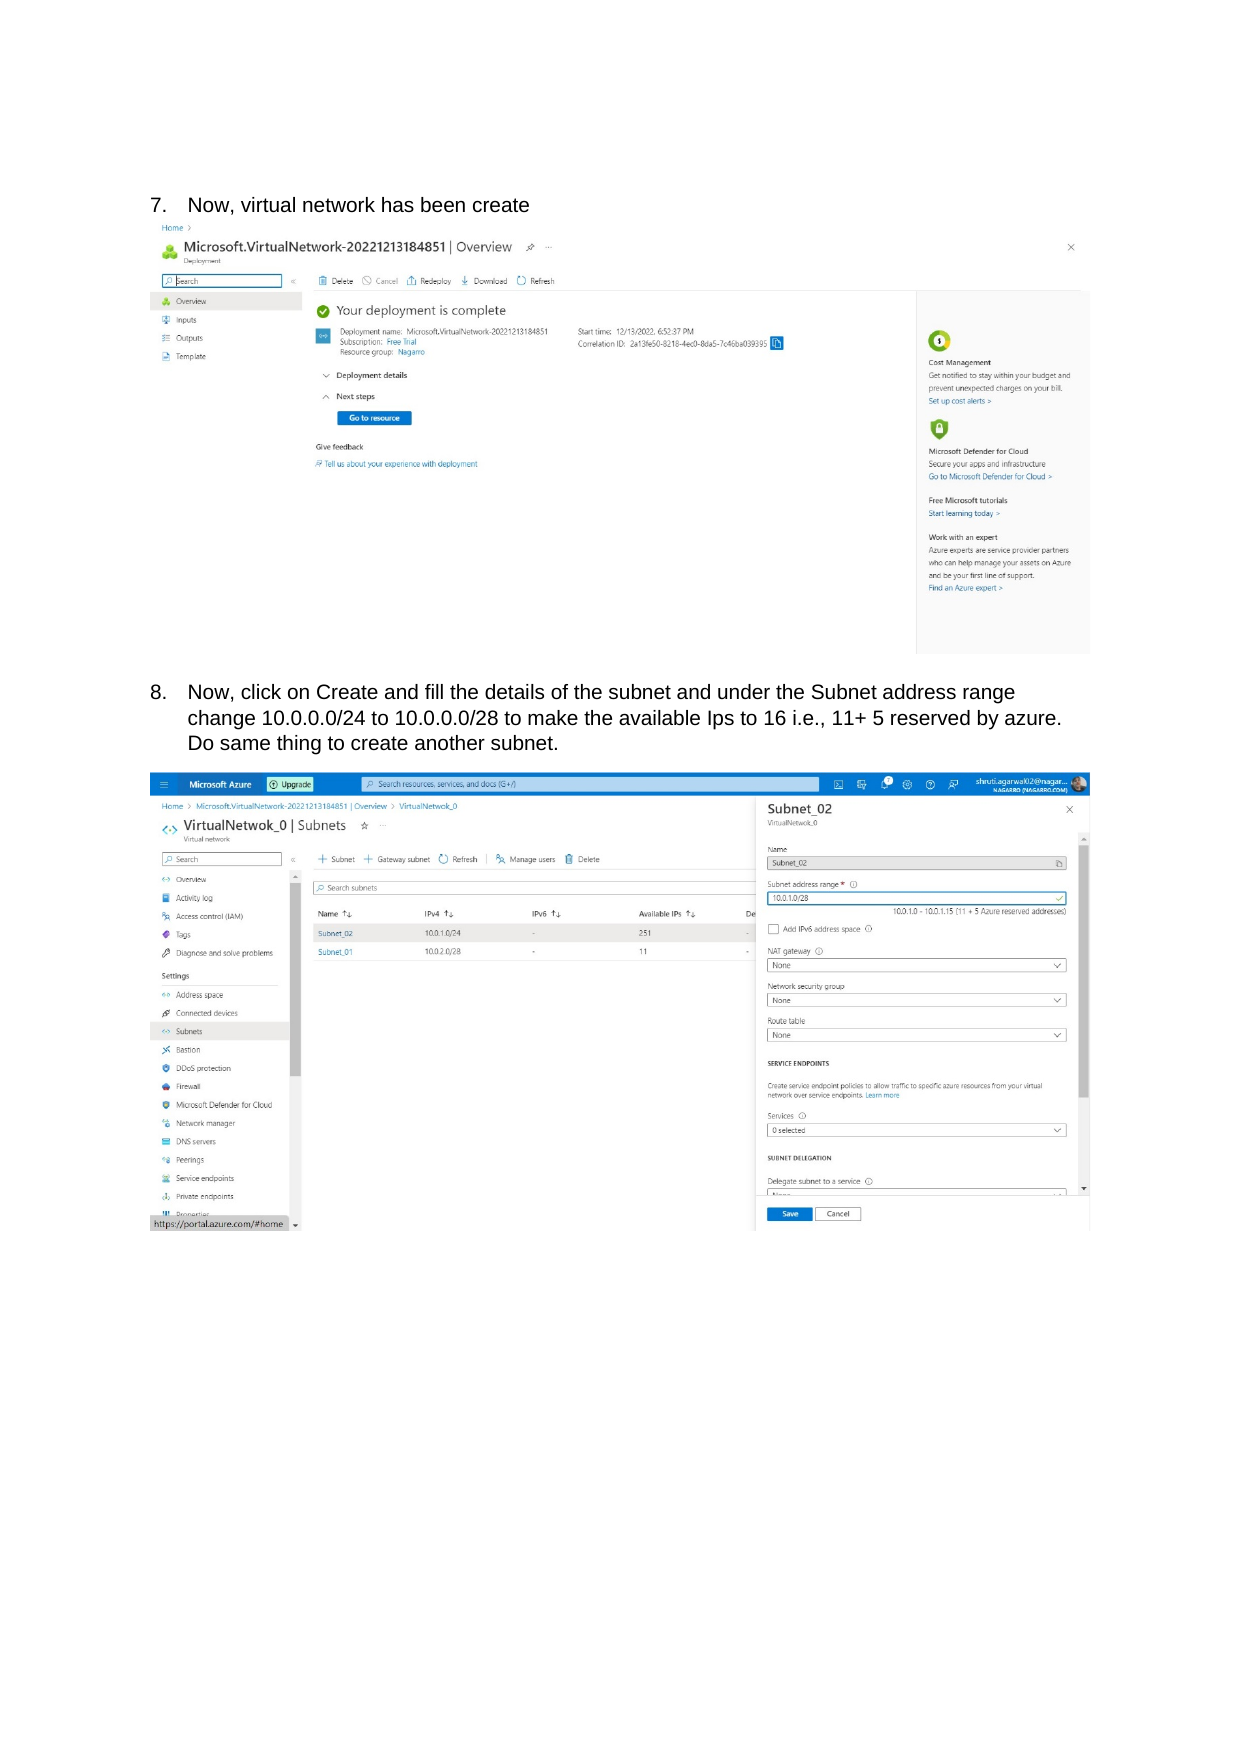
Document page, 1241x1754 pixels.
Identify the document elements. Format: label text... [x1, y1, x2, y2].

list Now, click on Create and fill the details of the subnet and under the Subnet address range change 10.0.0.0/24 to 10.0.0.0/28 to make the available Ips to 16 i.e., 11+ 5 reserved by azure. Do same thing to create another subnet. [150, 680, 1090, 755]
picture [150, 217, 1091, 654]
list Now, virtual network has been create [150, 192, 1090, 216]
picture [150, 772, 1091, 1231]
